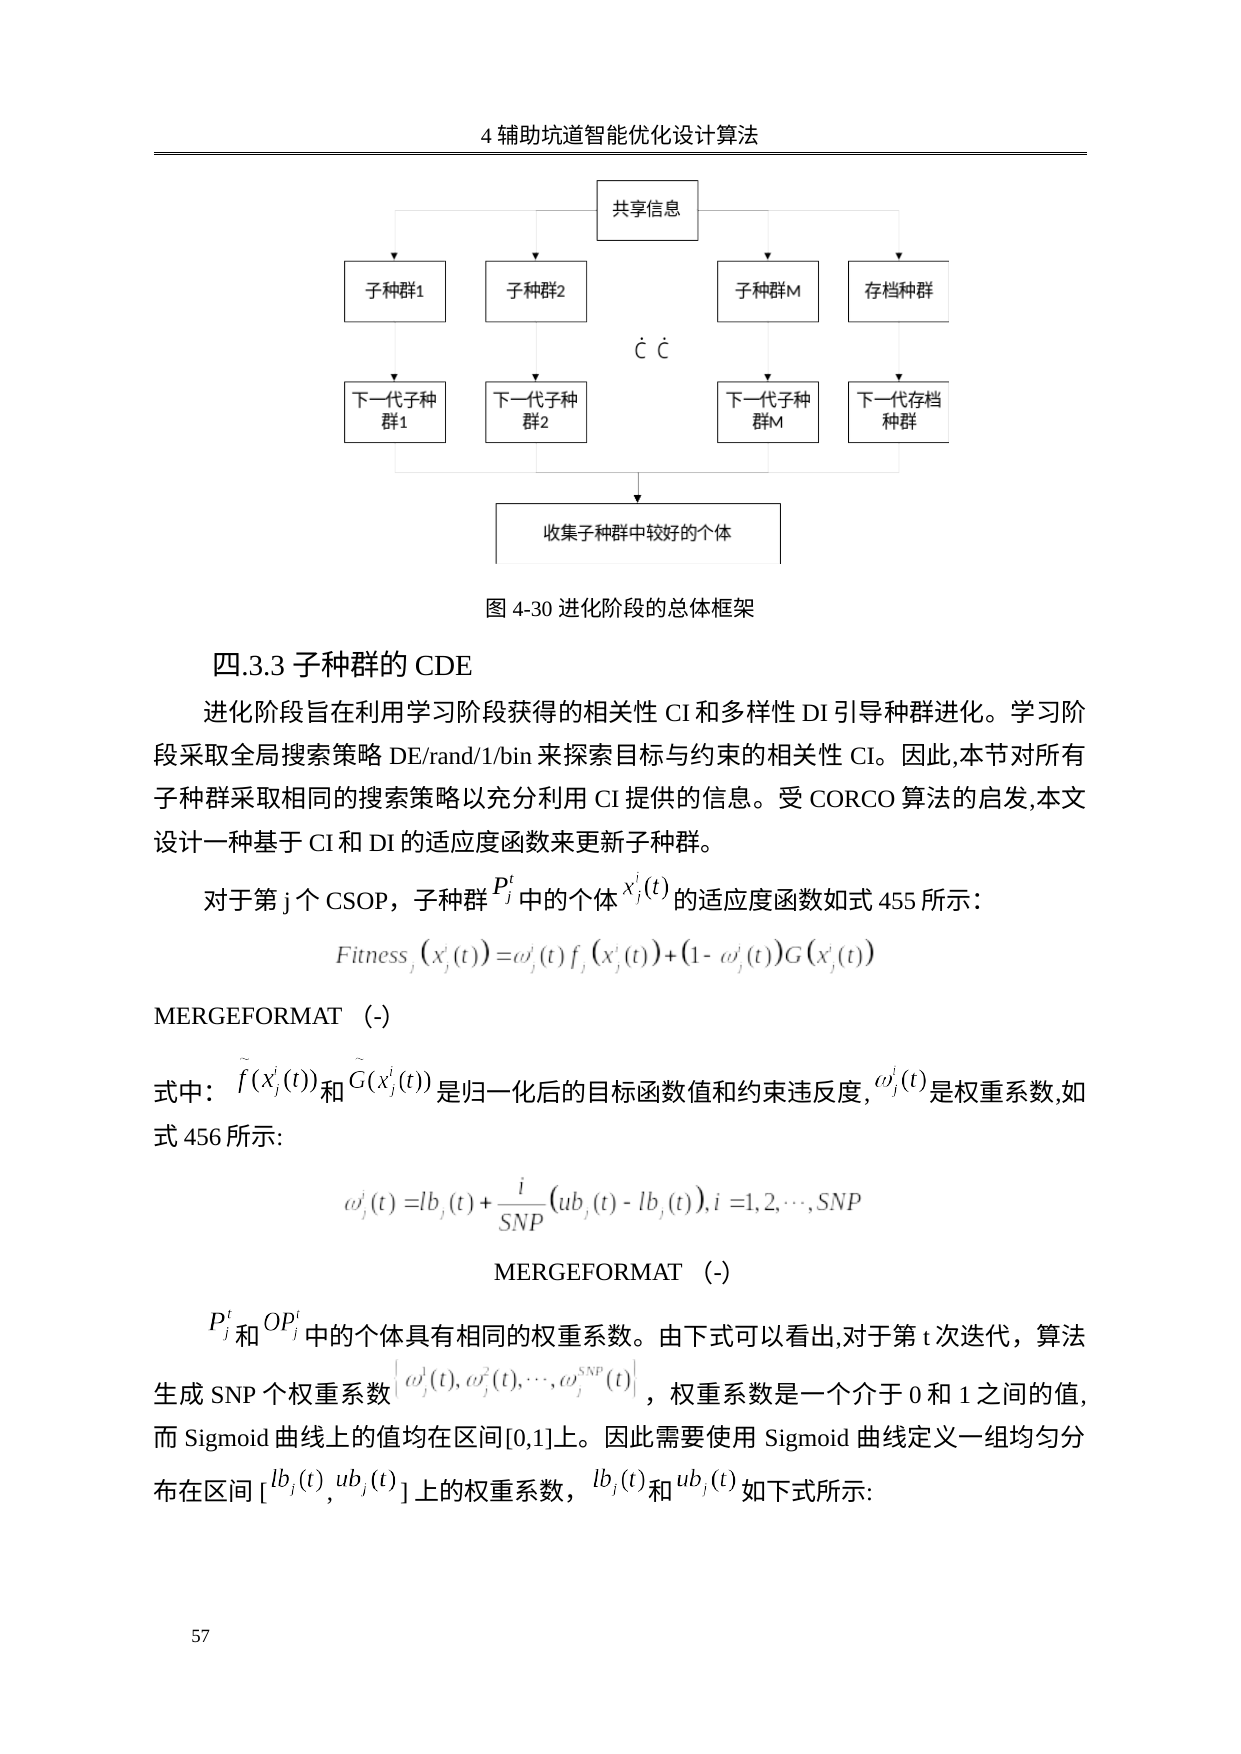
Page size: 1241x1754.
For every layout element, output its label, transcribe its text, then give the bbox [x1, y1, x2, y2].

subtitle 子种群的CDE [153, 641, 1087, 684]
text 式中：和是归一化后的目标函数值和约束违反度,是权重系数,如式所示: [153, 1046, 1087, 1152]
text 进化阶段旨在利用学习阶段获得的相关性CI和多样性DI引导种群进化。学习阶段采取全局搜索策略DE/rand/1/bin来探索目标与约束的相关性CI。因此,本节对所有子种群采取相同的搜索策略以充分利用CI提供的信息。受CORCO算法的启发,本文设计一种基于CI和DI的适应度函数来更新子种群。 [153, 692, 1087, 859]
text 对于第j个CSOP，子种群中的个体的适应度函数如式所示： [153, 866, 1087, 917]
text 和中的个体具有相同的权重系数。由下式可以看出,对于第t次迭代，算法生成SNP个权重系数，权重系数是一个介于0和1之间的值,而Sigmoid曲线上的值均在区间[0,1]上。因此需要使用 Sigmoid 曲线定义一组均匀分布在区间 [,] 上的权重系数，和如下式所示: [153, 1302, 1087, 1508]
